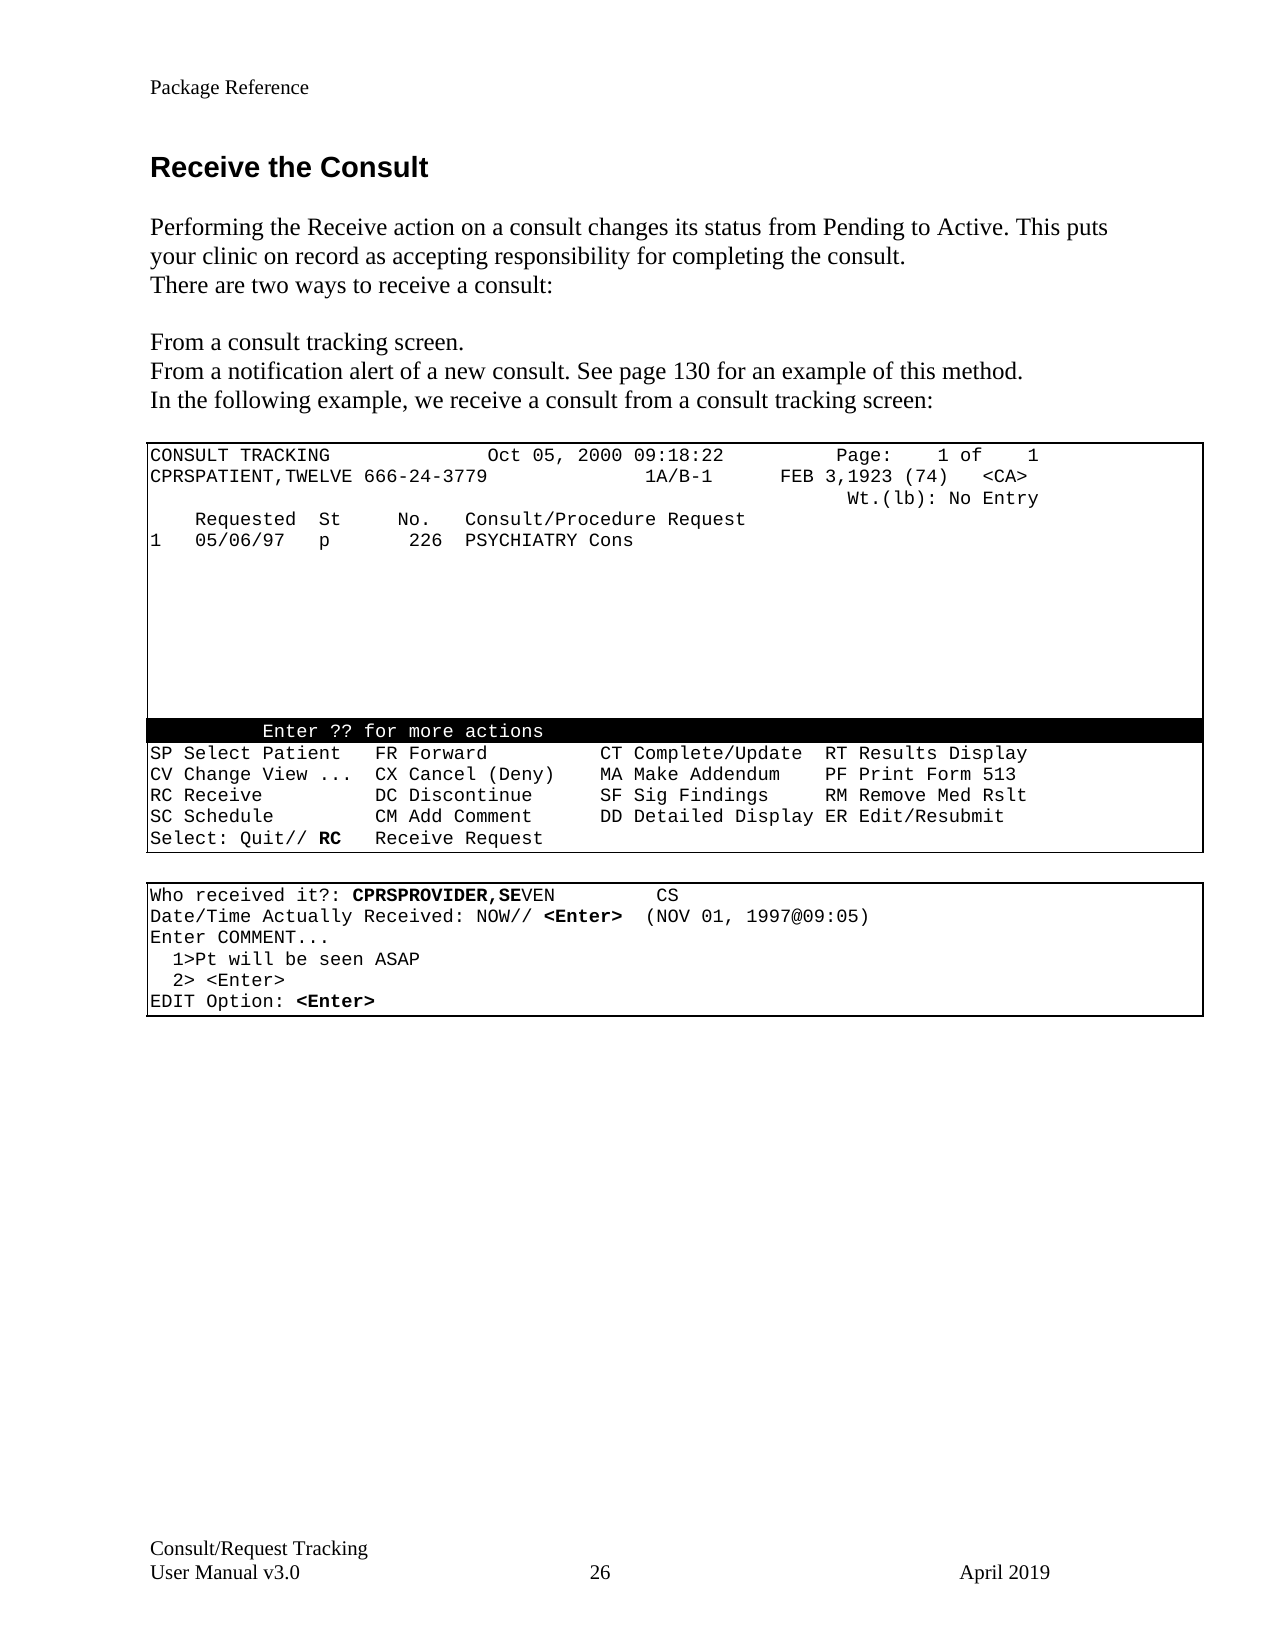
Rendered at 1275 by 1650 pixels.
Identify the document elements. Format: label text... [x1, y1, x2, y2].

text Date/Time Actually Received: NOW// <Enter> (NOV 01, 1997@09:05) [148, 903, 1202, 924]
text RC Receive DC Discontinue SF Sig Findings RM Remove Med Rslt [148, 782, 1202, 803]
text In the following example, we receive a consult from a consult tracking screen: [150, 385, 1125, 413]
text 1 05/06/97 p 226 PSYCHIATRY Cons [148, 527, 1202, 552]
list There are two ways to receive a consult: [150, 270, 1125, 298]
text Enter COMMENT... [148, 924, 1202, 946]
text Requested St No. Consult/Procedure Request [148, 506, 1202, 527]
text CPRSPATIENT,TWELVE 666-24-3779 1A/B-1 FEB 3,1923 (74) <CA> [148, 463, 1202, 485]
text SC Schedule CM Add Comment DD Detailed Display ER Edit/Resubmit [148, 803, 1202, 825]
text Performing the Receive action on a consult changes its status from Pending to Active. This puts your clinic on record as accepting responsibility for completing the consult. [150, 212, 1125, 270]
text 1>Pt will be seen ASAP [148, 946, 1202, 967]
subtitle Receive the Consult [150, 150, 1125, 183]
text Who received it?: CPRSPROVIDER,SEVEN CS [148, 884, 1202, 903]
text CONSULT TRACKING Oct 05, 2000 09:18:22 Page: 1 of 1 [148, 444, 1202, 463]
text EDIT Option: <Enter> [148, 988, 1202, 1015]
text SP Select Patient FR Forward CT Complete/Update RT Results Display [148, 740, 1202, 761]
list From a consult tracking screen. [150, 327, 1125, 356]
text Wt.(lb): No Entry [148, 485, 1202, 506]
text 2> <Enter> [148, 967, 1202, 988]
text Select: Quit// RC Receive Request [148, 825, 1202, 852]
text Enter ?? for more actions [148, 718, 1202, 740]
text CV Change View ... CX Cancel (Deny) MA Make Addendum PF Print Form 513 [148, 761, 1202, 782]
list From a notification alert of a new consult. See page 130 for an example of this method. [150, 356, 1125, 385]
